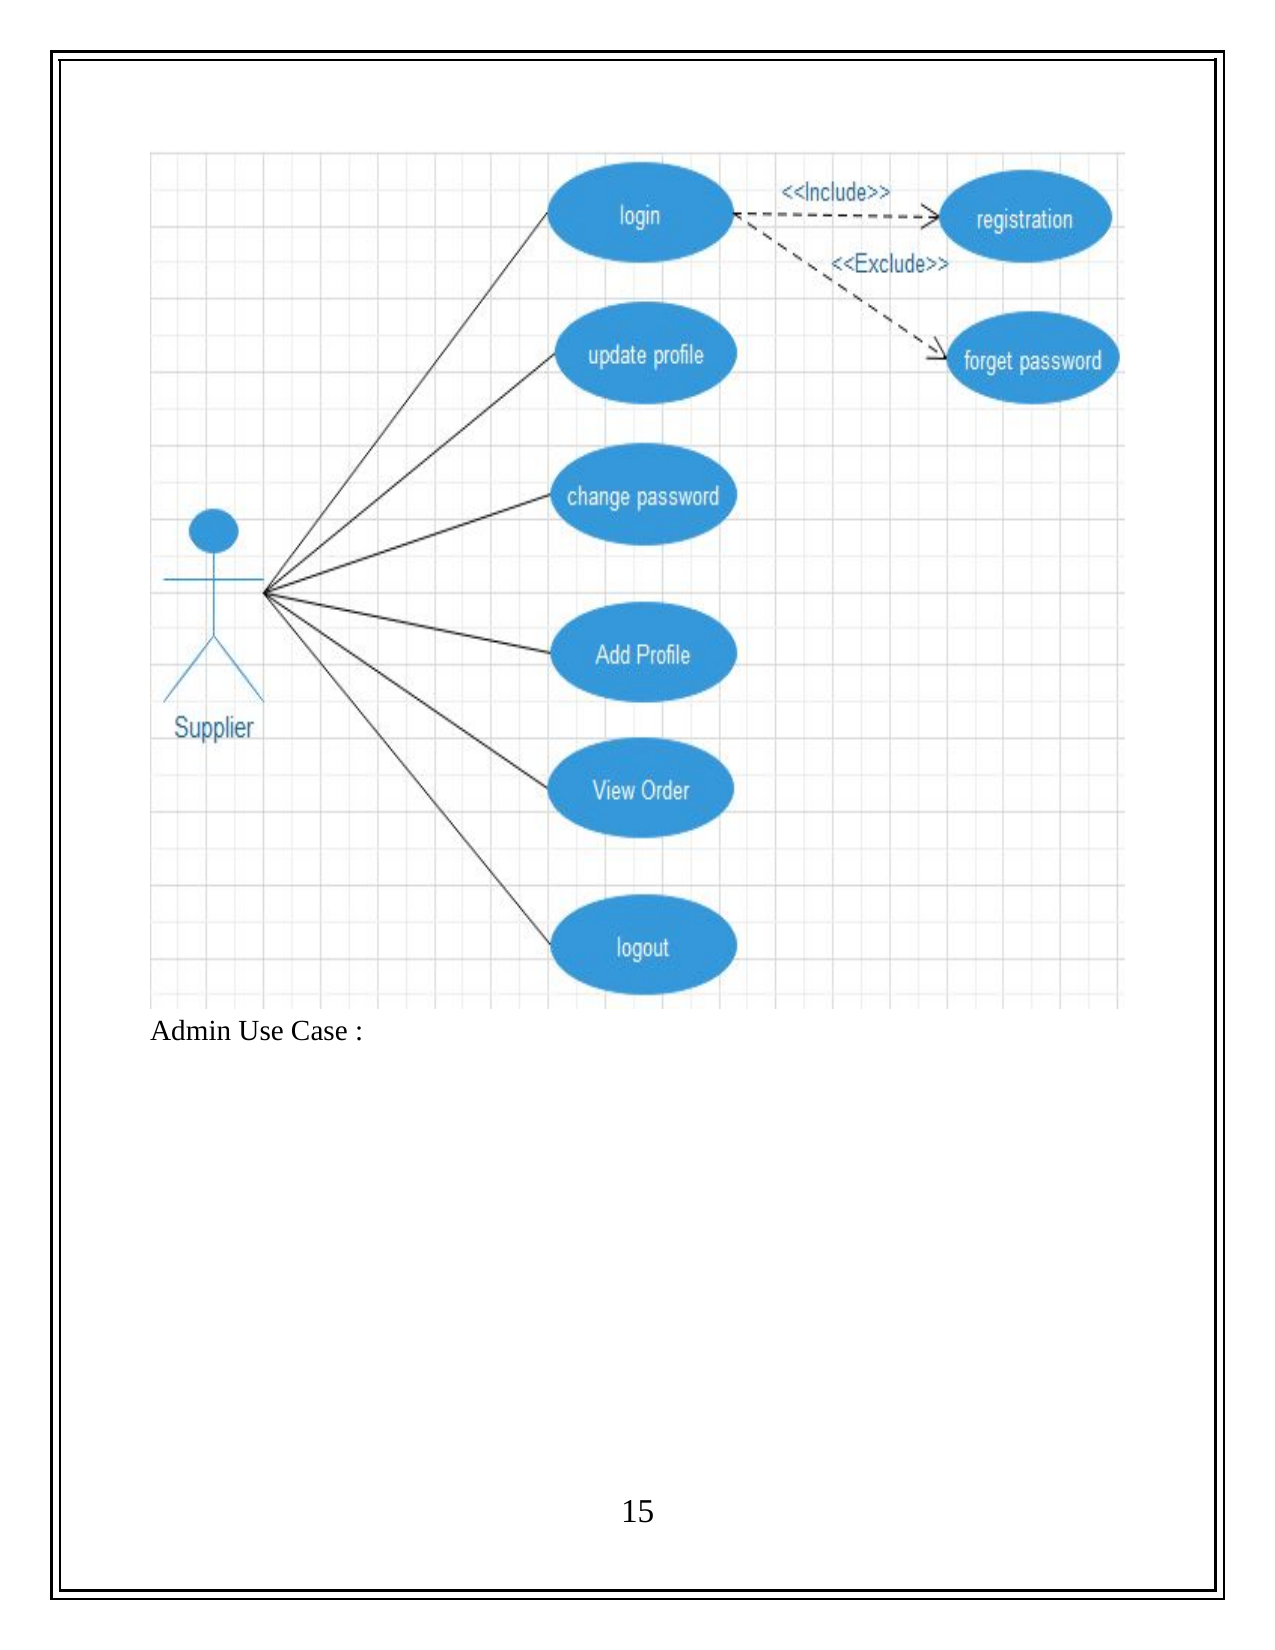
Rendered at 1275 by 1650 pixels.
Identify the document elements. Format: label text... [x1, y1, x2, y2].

text Admin Use Case : [150, 1009, 1125, 1047]
picture [150, 150, 1125, 1009]
